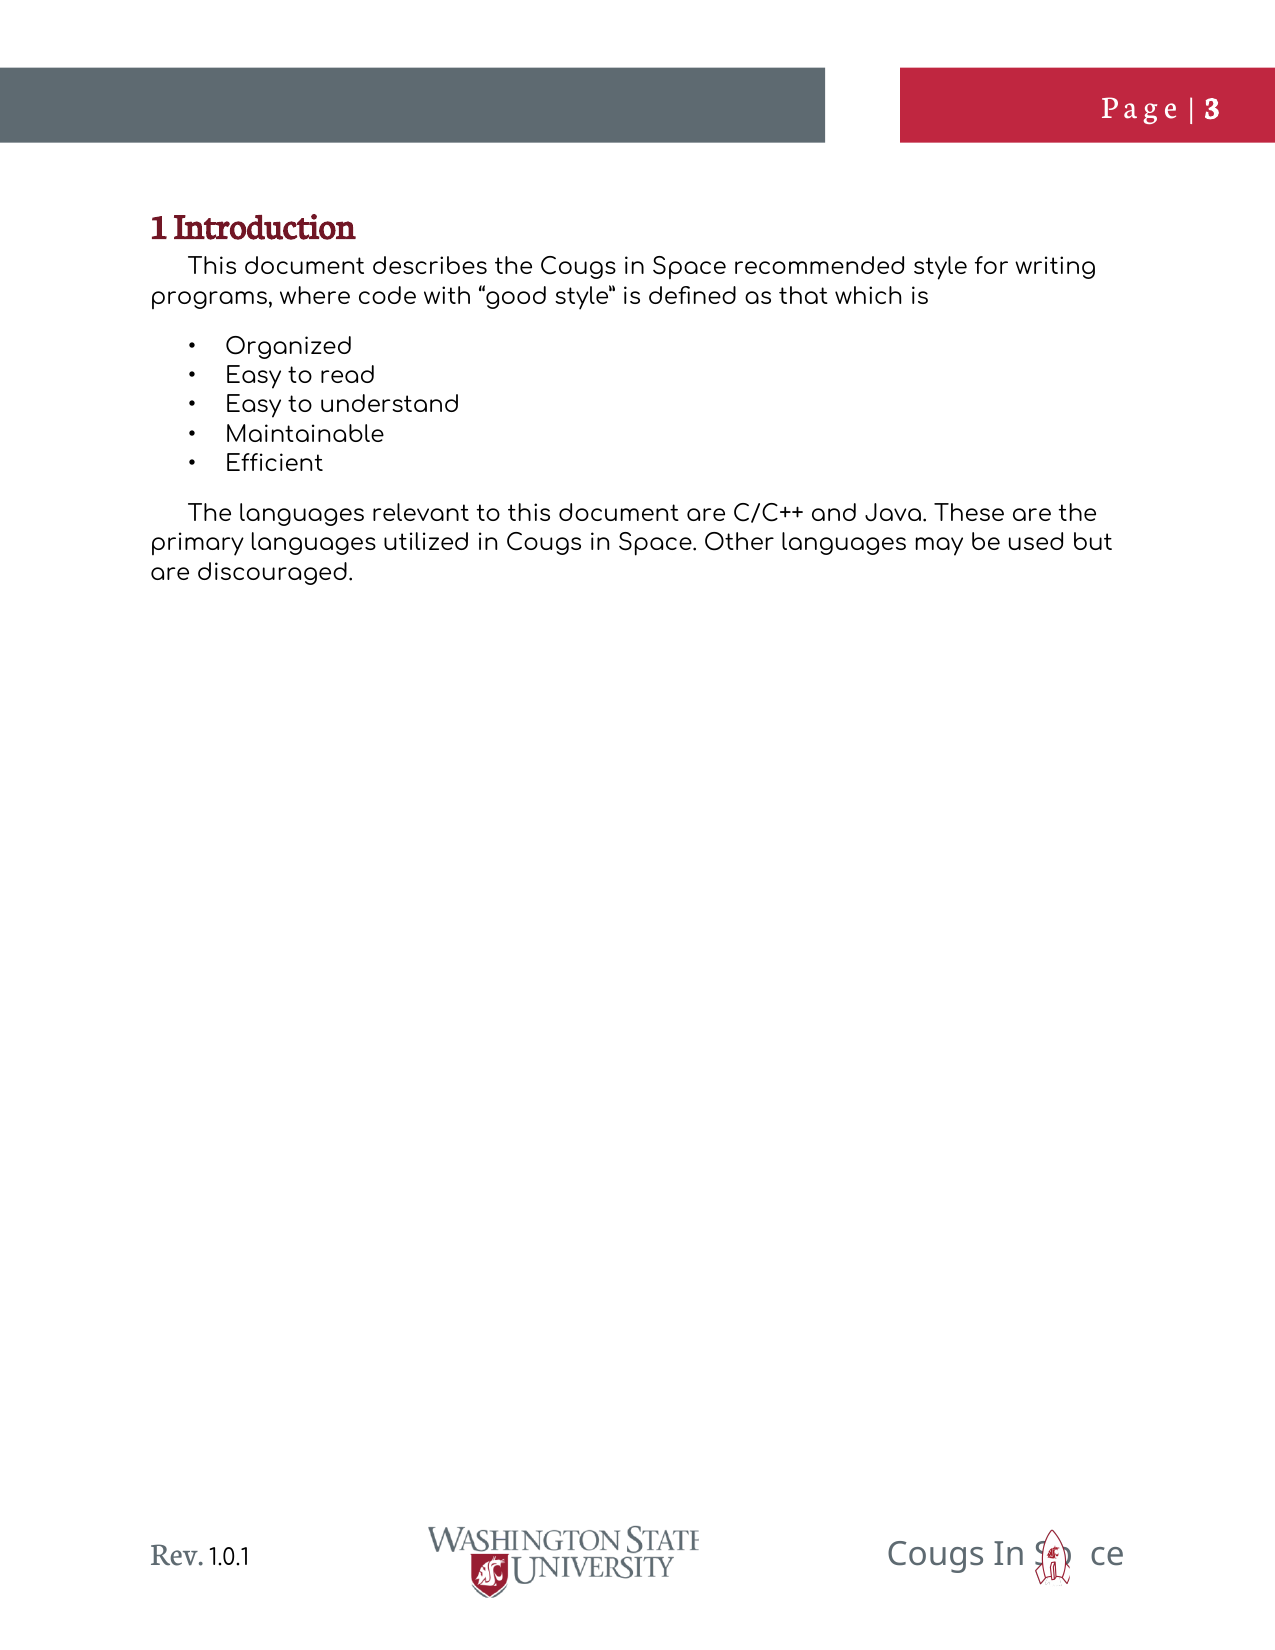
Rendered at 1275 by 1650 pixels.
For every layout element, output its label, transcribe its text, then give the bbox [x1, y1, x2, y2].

list Easy to read [187, 363, 1125, 389]
list Easy to understand [187, 392, 1125, 418]
picture [426, 1525, 699, 1597]
text The languages relevant to this document are C/C++ and Java. These are the primary languages utilized in Cougs in Space. Other languages may be used but are discouraged. [150, 501, 1125, 585]
list Maintainable [187, 422, 1125, 447]
list Organized [187, 334, 1125, 359]
picture [1035, 1529, 1070, 1586]
list Efficient [187, 451, 1125, 477]
subtitle 1 Introduction [150, 200, 1125, 247]
text This document describes the Cougs in Space recommended style for writing programs, where code with “good style” is defined as that which is [150, 254, 1125, 309]
